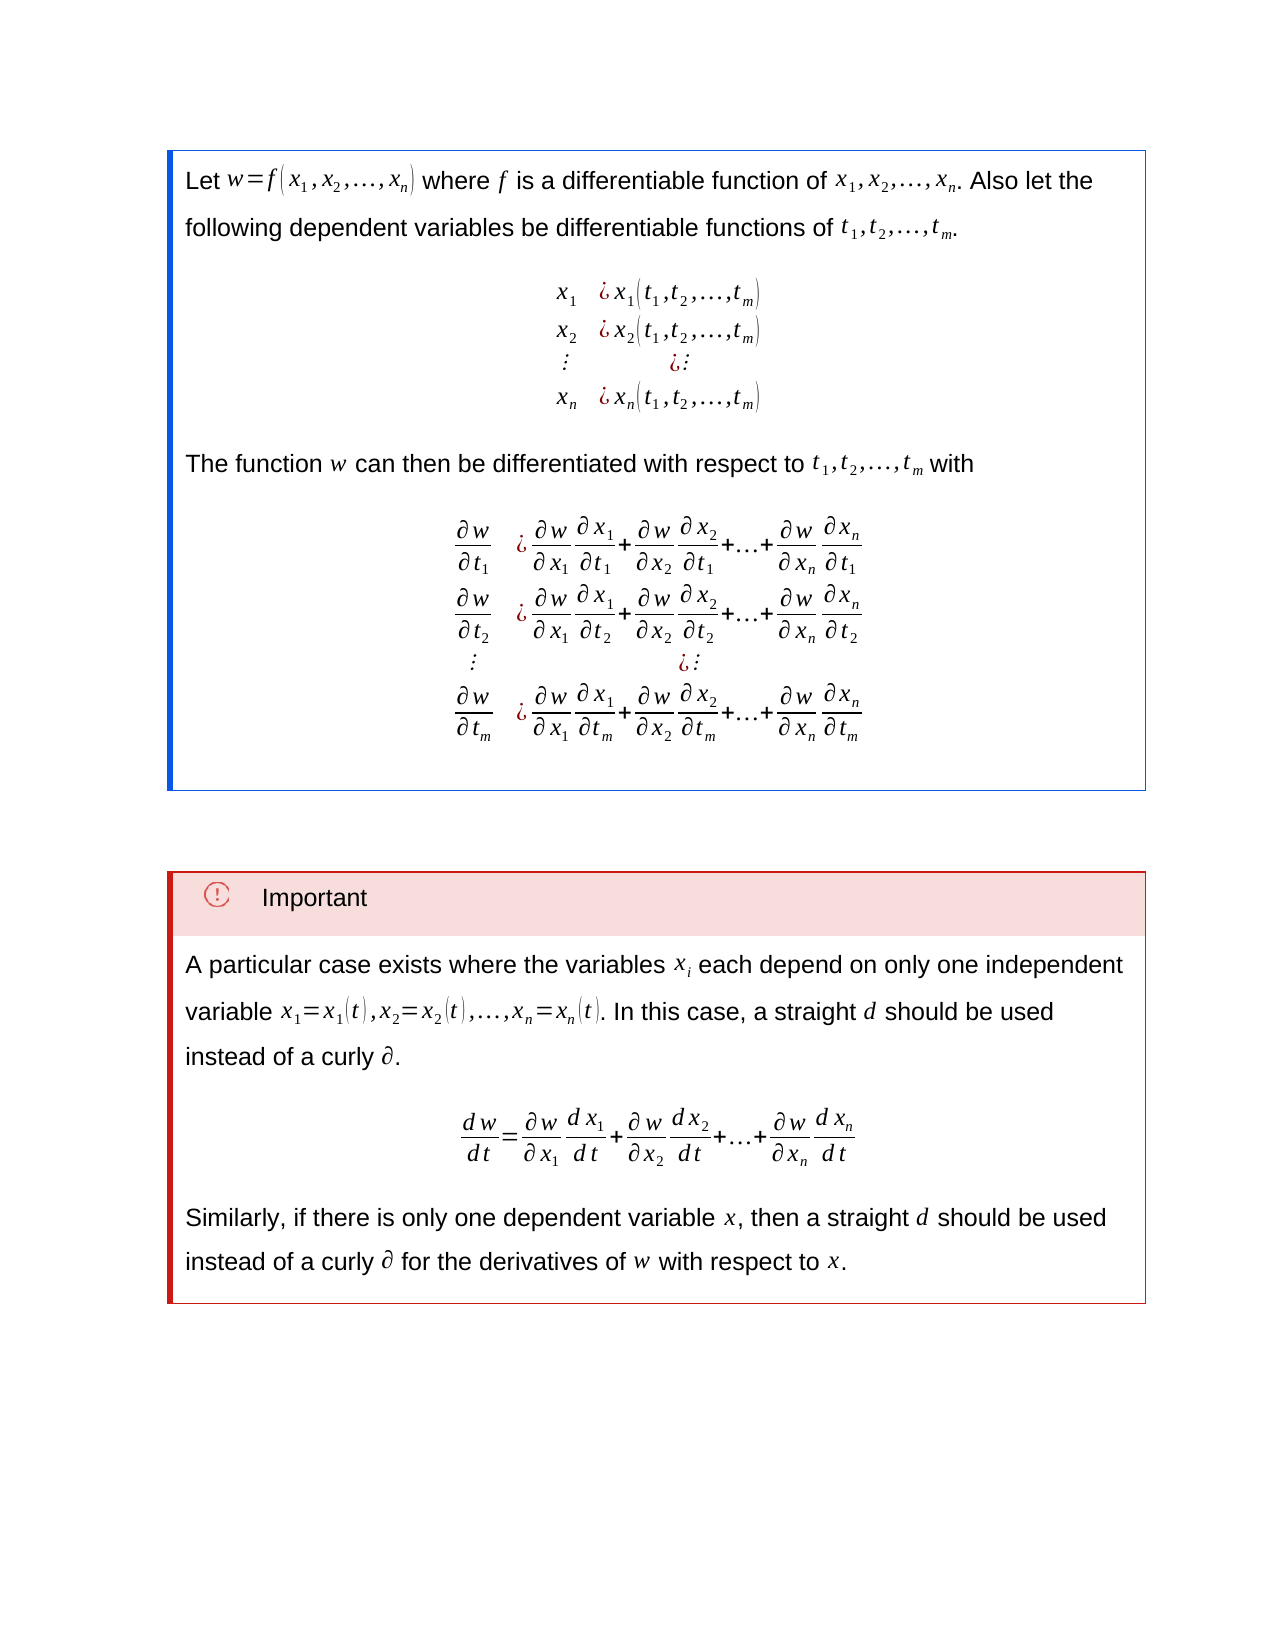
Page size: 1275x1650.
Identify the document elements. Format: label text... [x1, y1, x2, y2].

table_cell Let where is a differentiable function of . Also let the following dependent variables be differentiable functions of . The function can then be differentiated with respect to with [173, 151, 1145, 790]
picture [204, 882, 229, 907]
table_header Important [173, 873, 1145, 936]
table_cell A particular case exists where the variables each depend on only one independent variable . In this case, a straight should be used instead of a curly . Similarly, if there is only one dependent variable , then a straight should be used instead of a curly for the derivatives of with respect to . [173, 936, 1145, 1302]
